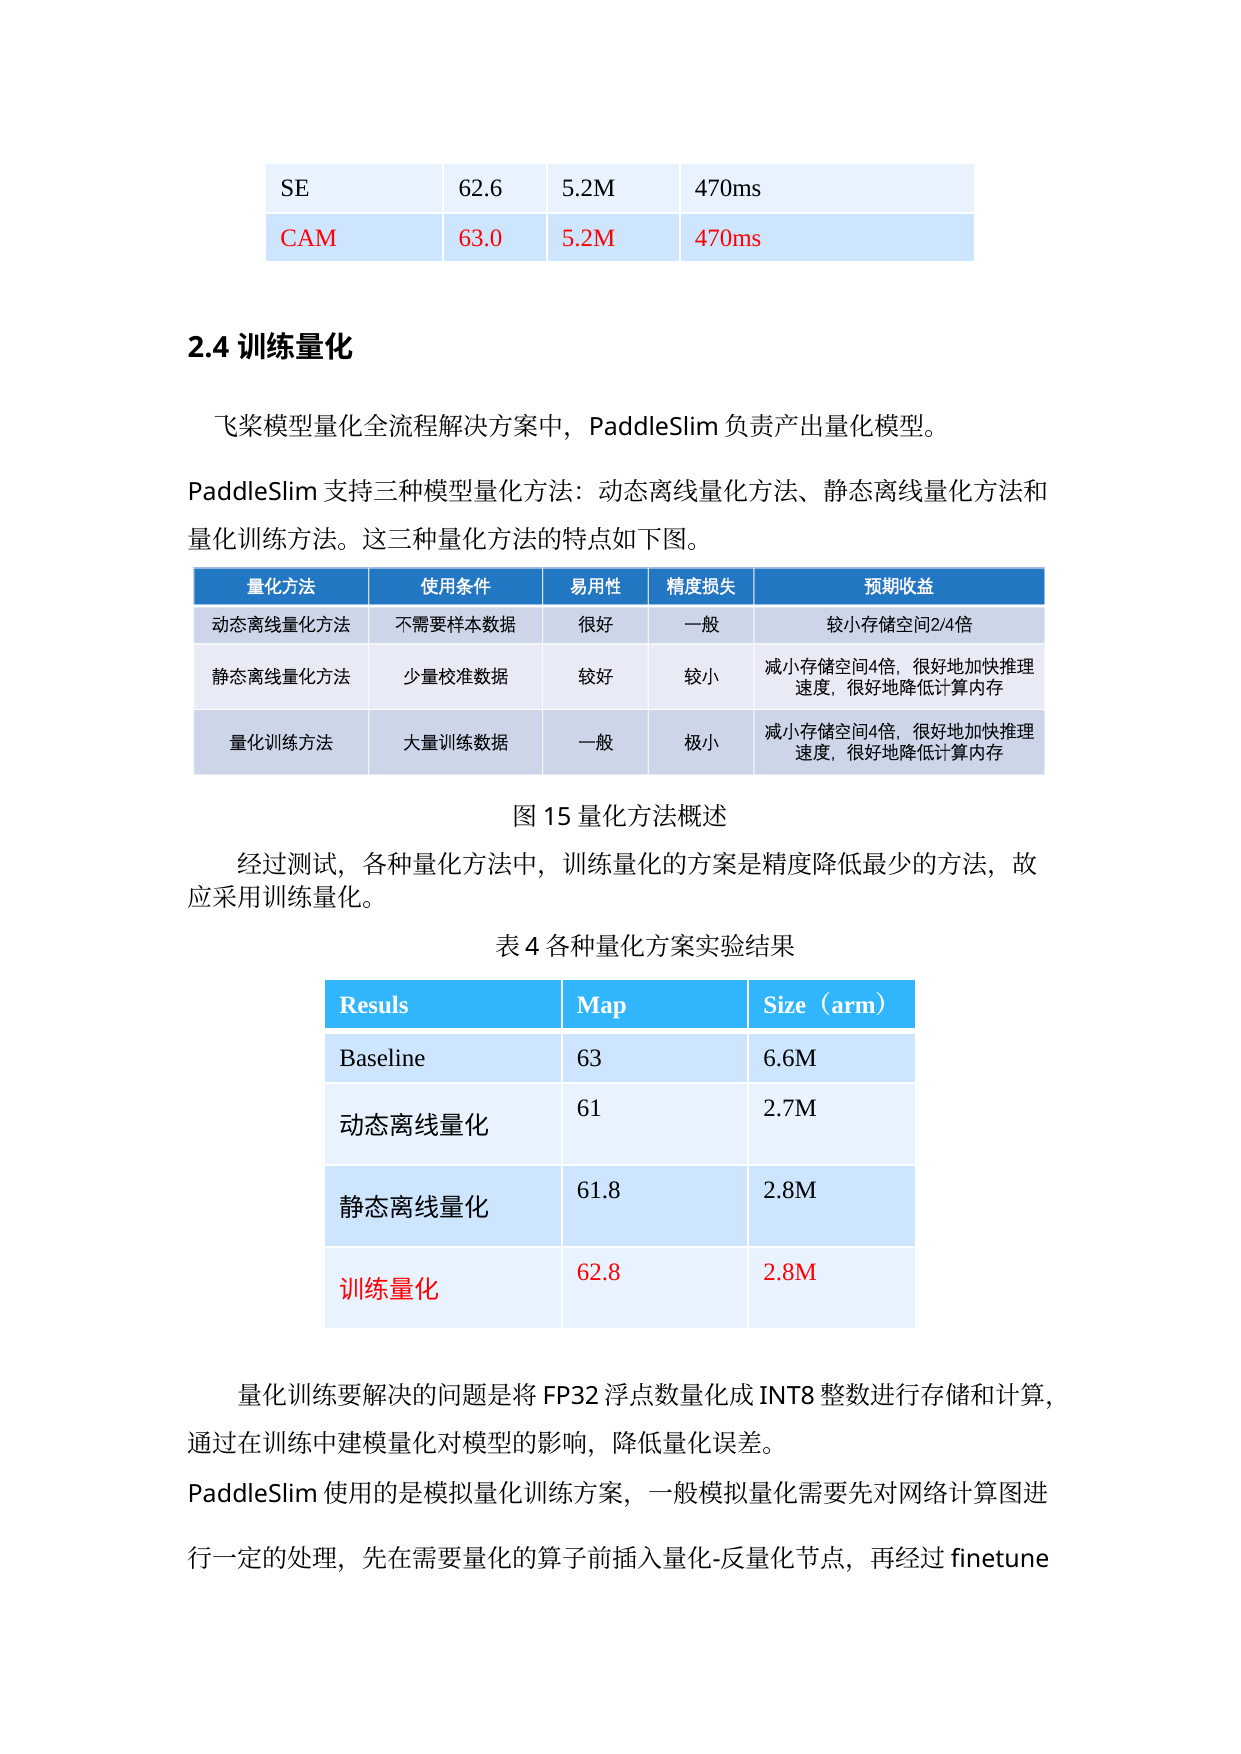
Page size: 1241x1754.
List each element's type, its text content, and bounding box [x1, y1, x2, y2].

table_cell 62.6 [444, 164, 546, 212]
text 飞桨模型量化全流程解决方案中，PaddleSlim负责产出量化模型。 [187, 393, 1053, 458]
table_cell SE [266, 164, 442, 212]
picture [187, 559, 1053, 780]
text PaddleSlim支持三种模型量化方法：动态离线量化方法、静态离线量化方法和量化训练方法。这三种量化方法的特点如下图。 [187, 458, 1053, 556]
table_header Size（arm） [749, 980, 915, 1028]
table_cell 470ms [681, 214, 974, 261]
table_cell 5.2M [548, 214, 679, 261]
table_cell 62.8 [563, 1248, 747, 1328]
table_cell 训练量化 [325, 1248, 561, 1328]
table_cell CAM [266, 214, 442, 261]
table_cell Baseline [325, 1034, 561, 1082]
table_cell 静态离线量化 [325, 1166, 561, 1246]
text 图15 量化方法概述 [187, 783, 1053, 848]
table_cell 动态离线量化 [325, 1084, 561, 1164]
table_cell 6.6M [749, 1034, 915, 1082]
table_cell 5.2M [548, 164, 679, 212]
table_cell 61.8 [563, 1166, 747, 1246]
text 量化训练要解决的问题是将FP32浮点数量化成INT8整数进行存储和计算，通过在训练中建模量化对模型的影响，降低量化误差。 [187, 1362, 1053, 1460]
table_cell 61 [563, 1084, 747, 1164]
table_cell 2.8M [749, 1166, 915, 1246]
table_cell 470ms [681, 164, 974, 212]
table_cell 2.7M [749, 1084, 915, 1164]
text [187, 1460, 1053, 1590]
text 经过测试，各种量化方法中，训练量化的方案是精度降低最少的方法，故应采用训练量化。 [187, 848, 1053, 913]
table_cell 63 [563, 1034, 747, 1082]
table_header Map [563, 980, 747, 1028]
table_cell 63.0 [444, 214, 546, 261]
text 表4 各种量化方案实验结果 [187, 913, 1053, 978]
table_header Resuls [325, 980, 561, 1028]
table_cell 2.8M [749, 1248, 915, 1328]
subtitle 2.4 训练量化 [187, 312, 1053, 377]
